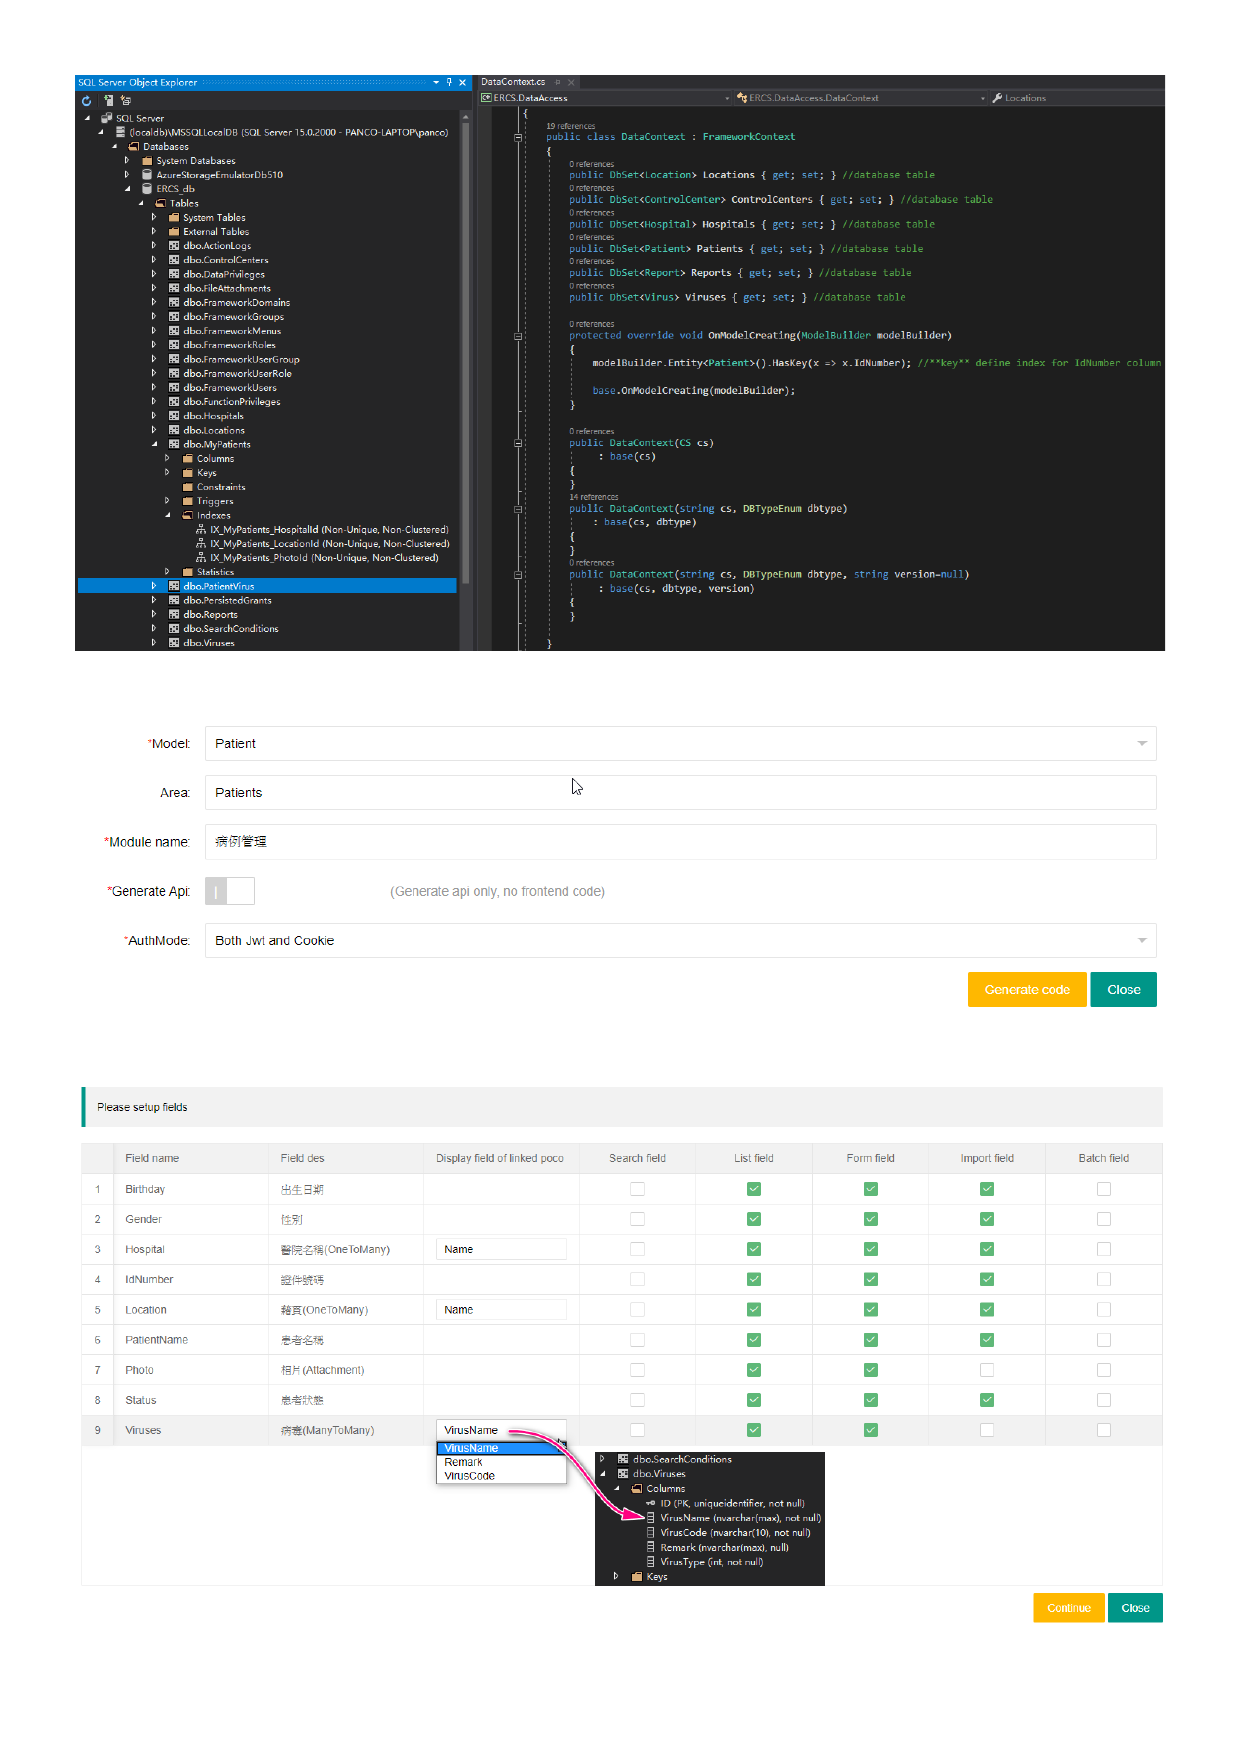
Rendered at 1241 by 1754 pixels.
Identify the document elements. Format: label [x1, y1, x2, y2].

picture [75, 75, 1166, 651]
picture [75, 1082, 1166, 1626]
picture [75, 716, 1166, 1017]
